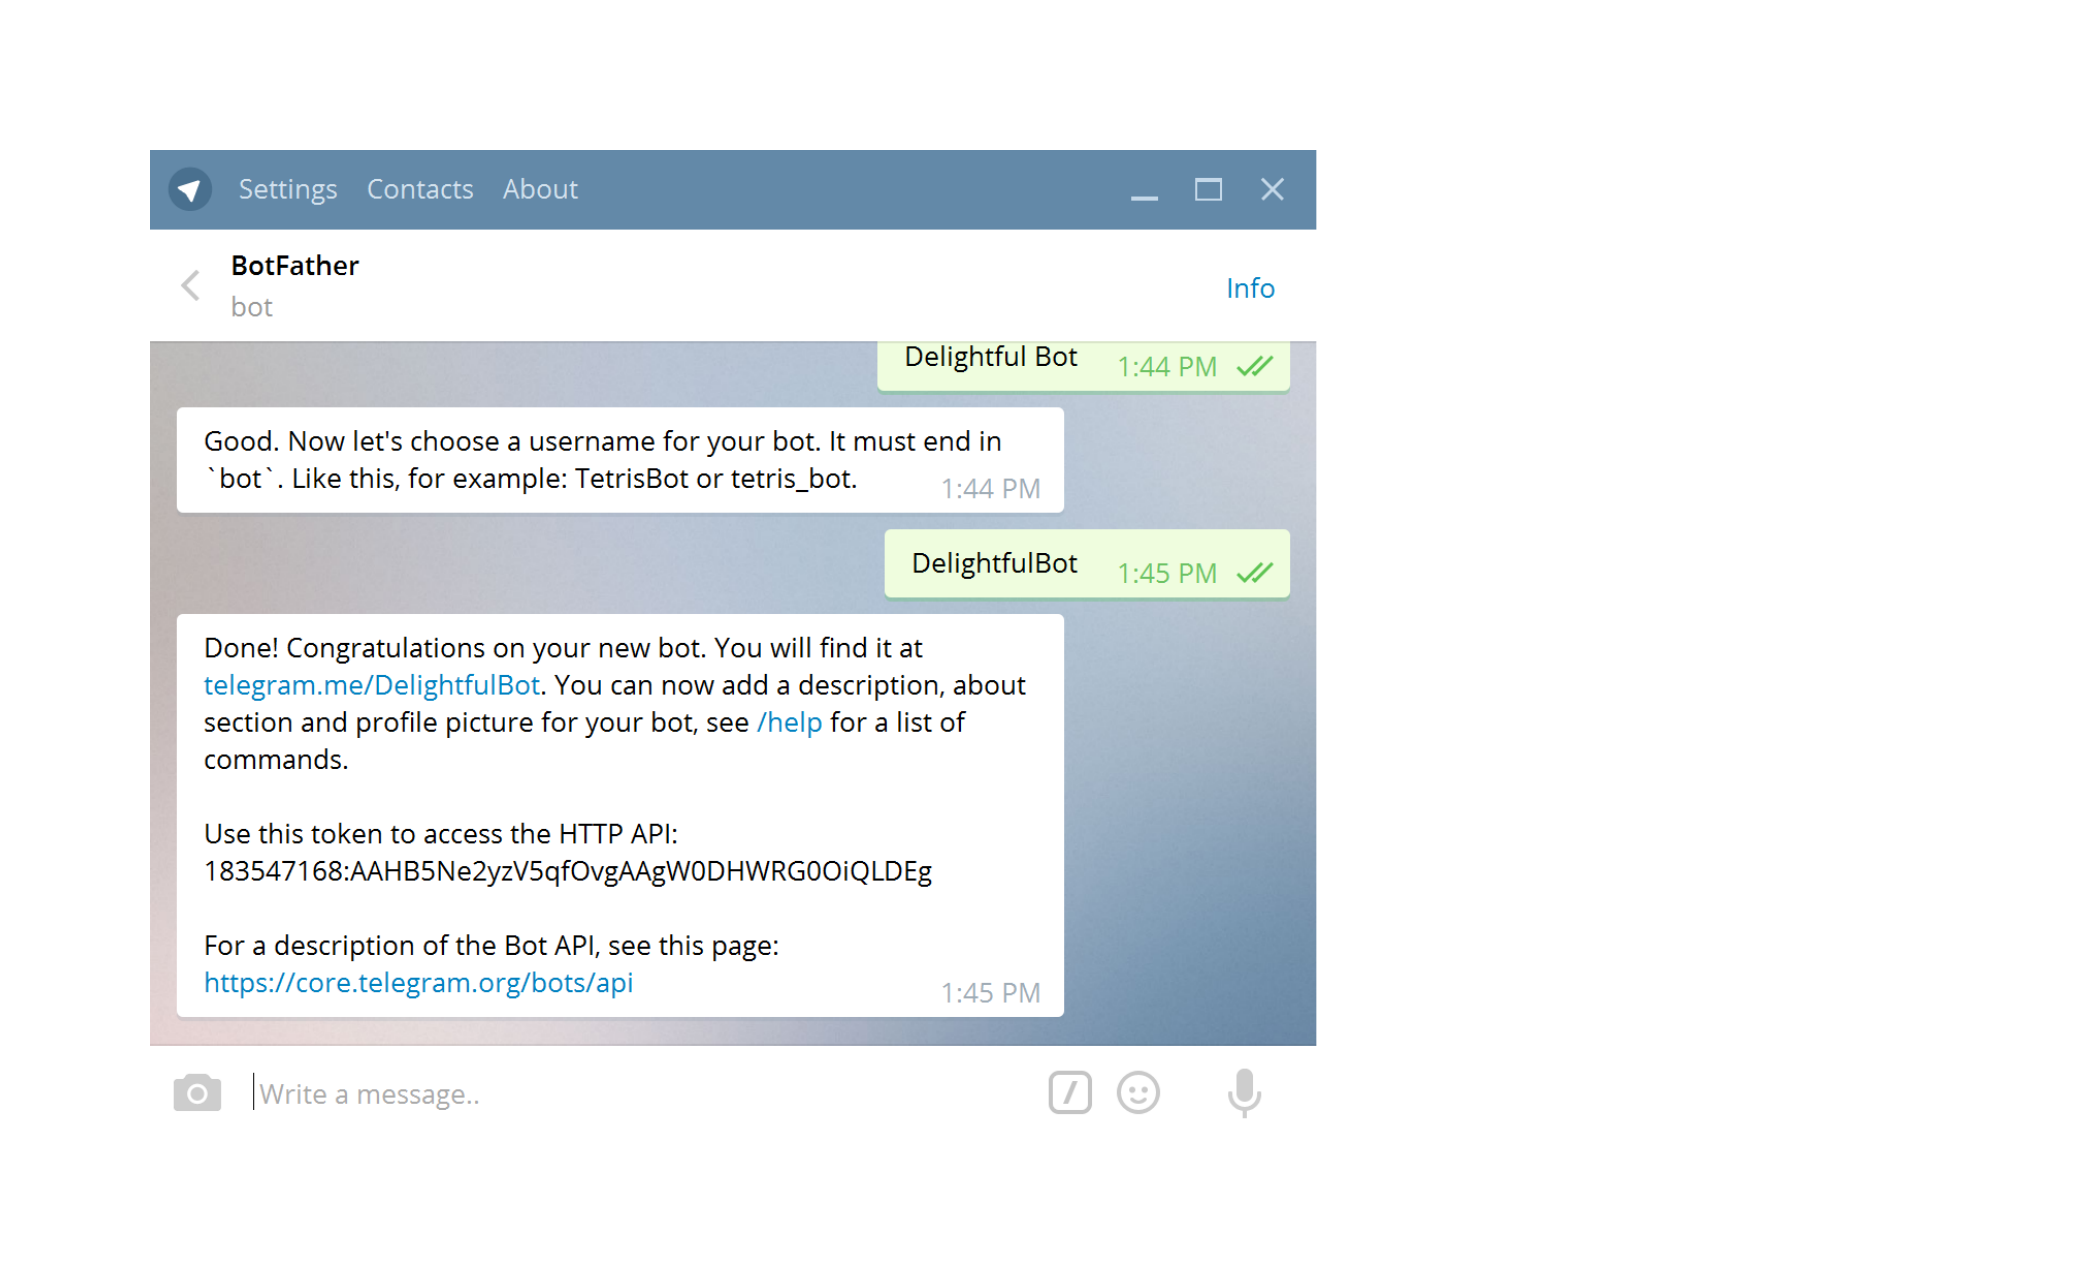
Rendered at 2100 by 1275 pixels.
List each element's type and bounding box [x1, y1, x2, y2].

picture [150, 150, 1317, 1125]
